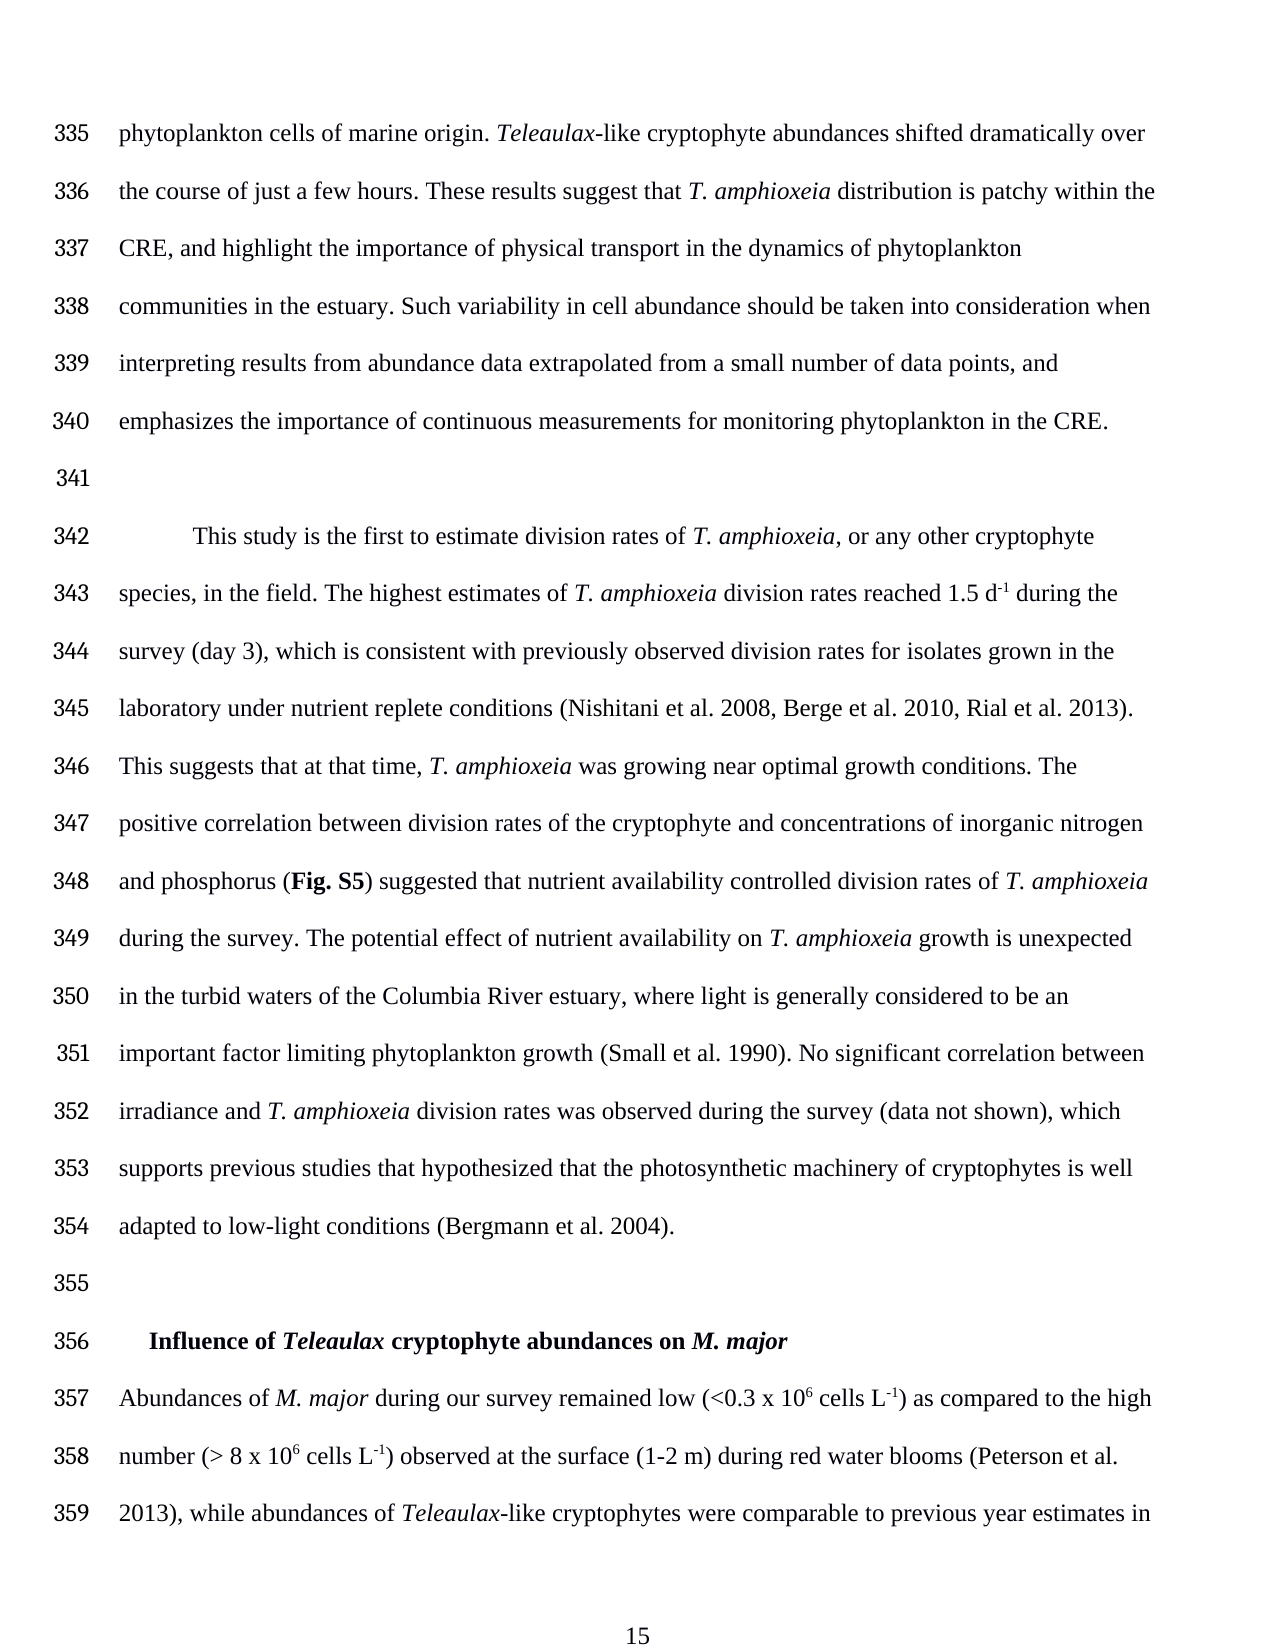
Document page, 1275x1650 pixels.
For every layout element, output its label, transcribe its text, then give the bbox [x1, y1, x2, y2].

text Influence of Teleaulax cryptophyte abundances on M. major [118, 1326, 1156, 1355]
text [118, 1383, 1156, 1527]
text This study is the first to estimate division rates of T. amphioxeia, or any other cryptophyte species, in the field. The highest estimates of T. amphioxeia division rates reached 1.5 d-1 during the survey (day 3), which is consistent with isolates grown in the laboratory under nutrient replete conditions (Nishitani et al. 2008, Berge et al. 2010, Rial et al. 2013) suggest that growing near optimal growth conditions. ivision rates of the cryptophyte concentrations of inorganic nitrogen and phosphorus (Fig. S5) suggest that nutrient availability T. amphioxeia during the survey. The potential effect of nutrient availability on T. amphioxeia growth is unexpected in the turbid waters of the Columbia River estuary, where light is generally considered to be an important factor limiting phytoplankton growth (Small et al. 1990). No significant correlation between irradiance and T. amphioxeia division rates was observed during the survey (data not shown), which support previous studies that hypothesized that the photosynthetic machinery of cryptophytes is well adapted to low-light conditions (Bergmann et al. 2004). [118, 521, 1156, 1240]
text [118, 118, 1156, 435]
